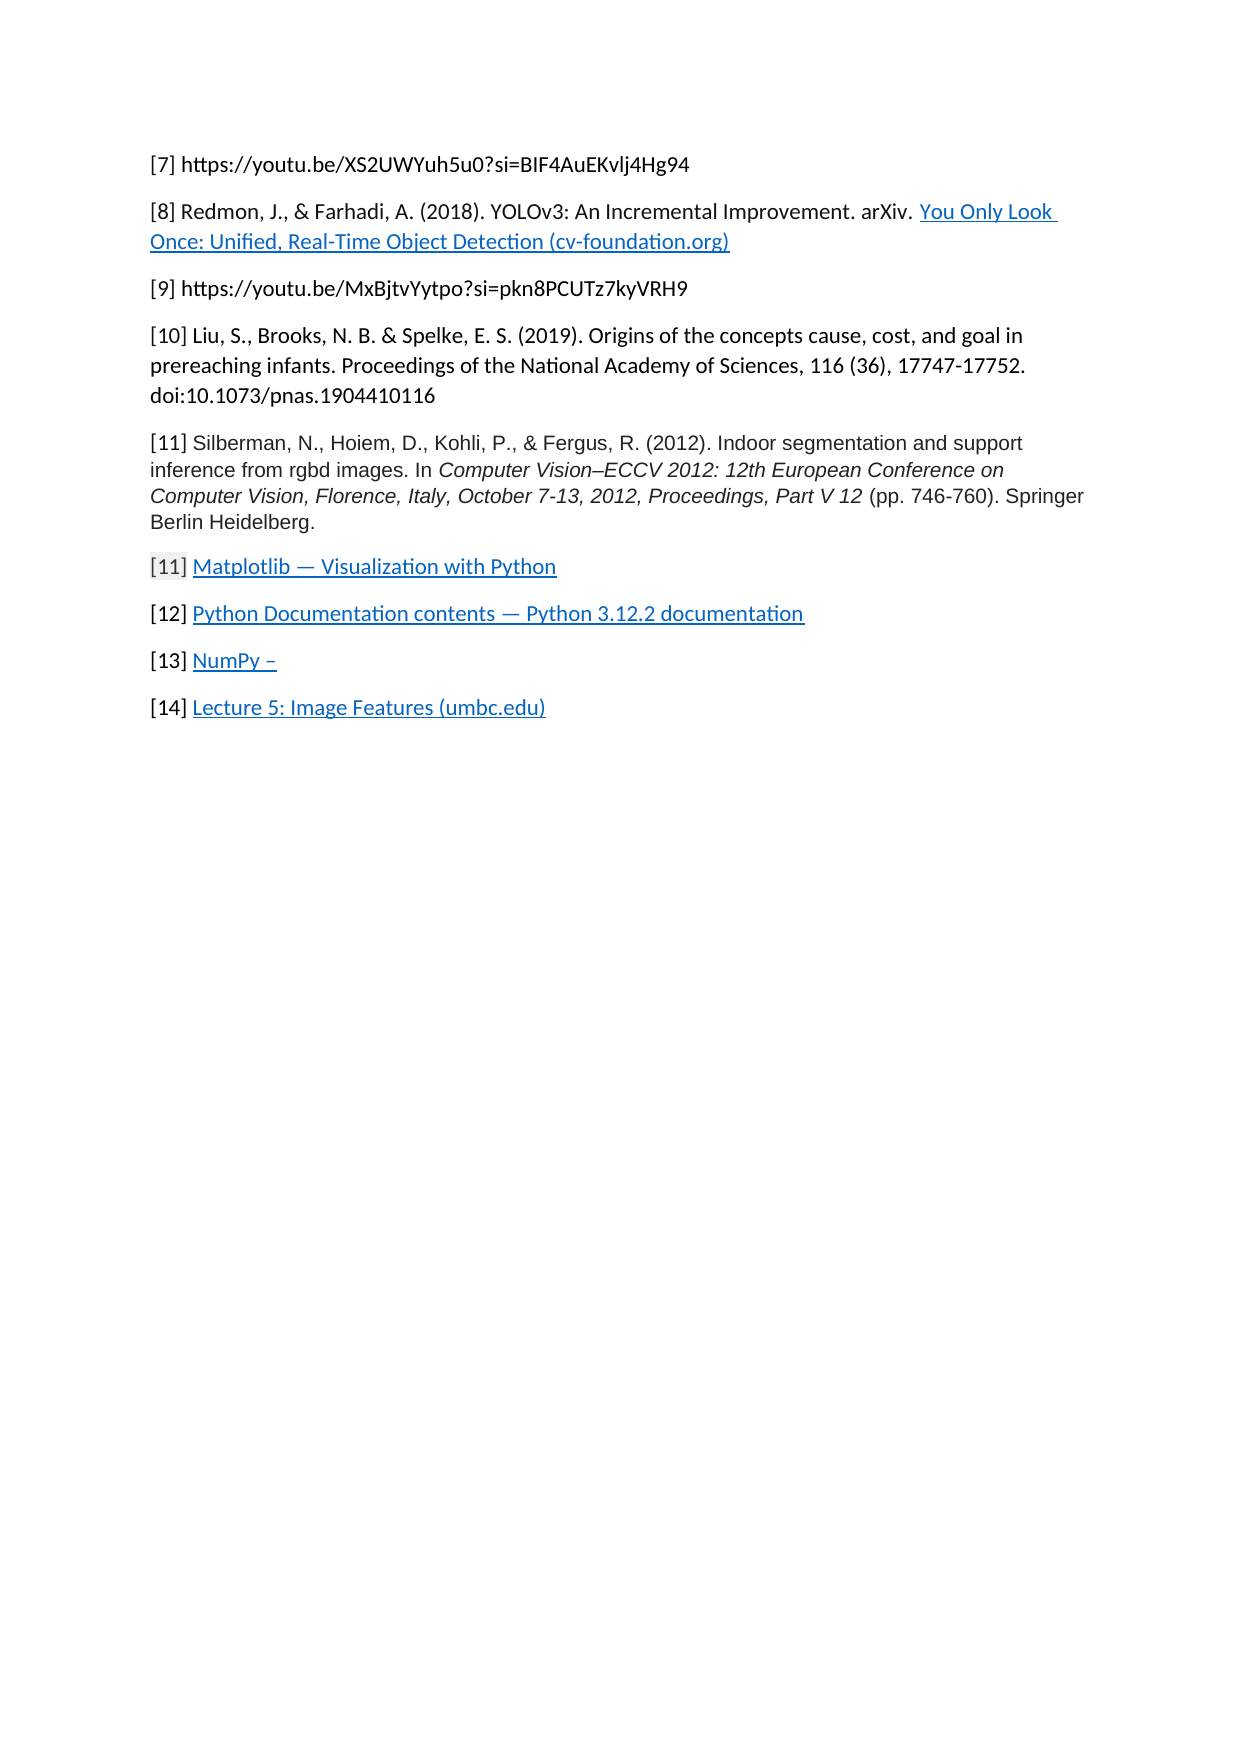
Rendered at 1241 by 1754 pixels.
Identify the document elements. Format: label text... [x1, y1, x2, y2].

text [14] Lecture 5: Image Features (umbc.edu) [150, 693, 1090, 721]
text [8] Redmon, J., & Farhadi, A. (2018). YOLOv3: An Incremental Improvement. arXiv. You Only Look Once: Unified, Real-Time Object Detection (cv-foundation.org) [150, 197, 1090, 255]
text [11] Silberman, N., Hoiem, D., Kohli, P., & Fergus, R. (2012). Indoor segmentation and support inference from rgbd images. In Computer Vision–ECCV 2012: 12th European Conference on Computer Vision, Florence, Italy, October 7-13, 2012, Proceedings, Part V 12 (pp. 746-760). Springer Berlin Heidelberg. [150, 428, 1090, 534]
text [9] https://youtu.be/MxBjtvYytpo?si=pkn8PCUTz7kyVRH9 [181, 274, 1090, 302]
text [12] Python Documentation contents — Python 3.12.2 documentation [150, 599, 1090, 627]
text [10] Liu, S., Brooks, N. B. & Spelke, E. S. (2019). Origins of the concepts cause, cost, and goal in prereaching infants. Proceedings of the National Academy of Sciences, 116 (36), 17747-17752. doi:10.1073/pnas.1904410116 [150, 321, 1090, 409]
text [13] NumPy – [150, 646, 1090, 674]
text [7] https://youtu.be/XS2UWYuh5u0?si=BIF4AuEKvlj4Hg94 [181, 150, 1090, 178]
text [11] Matplotlib — Visualization with Python [187, 552, 1090, 580]
